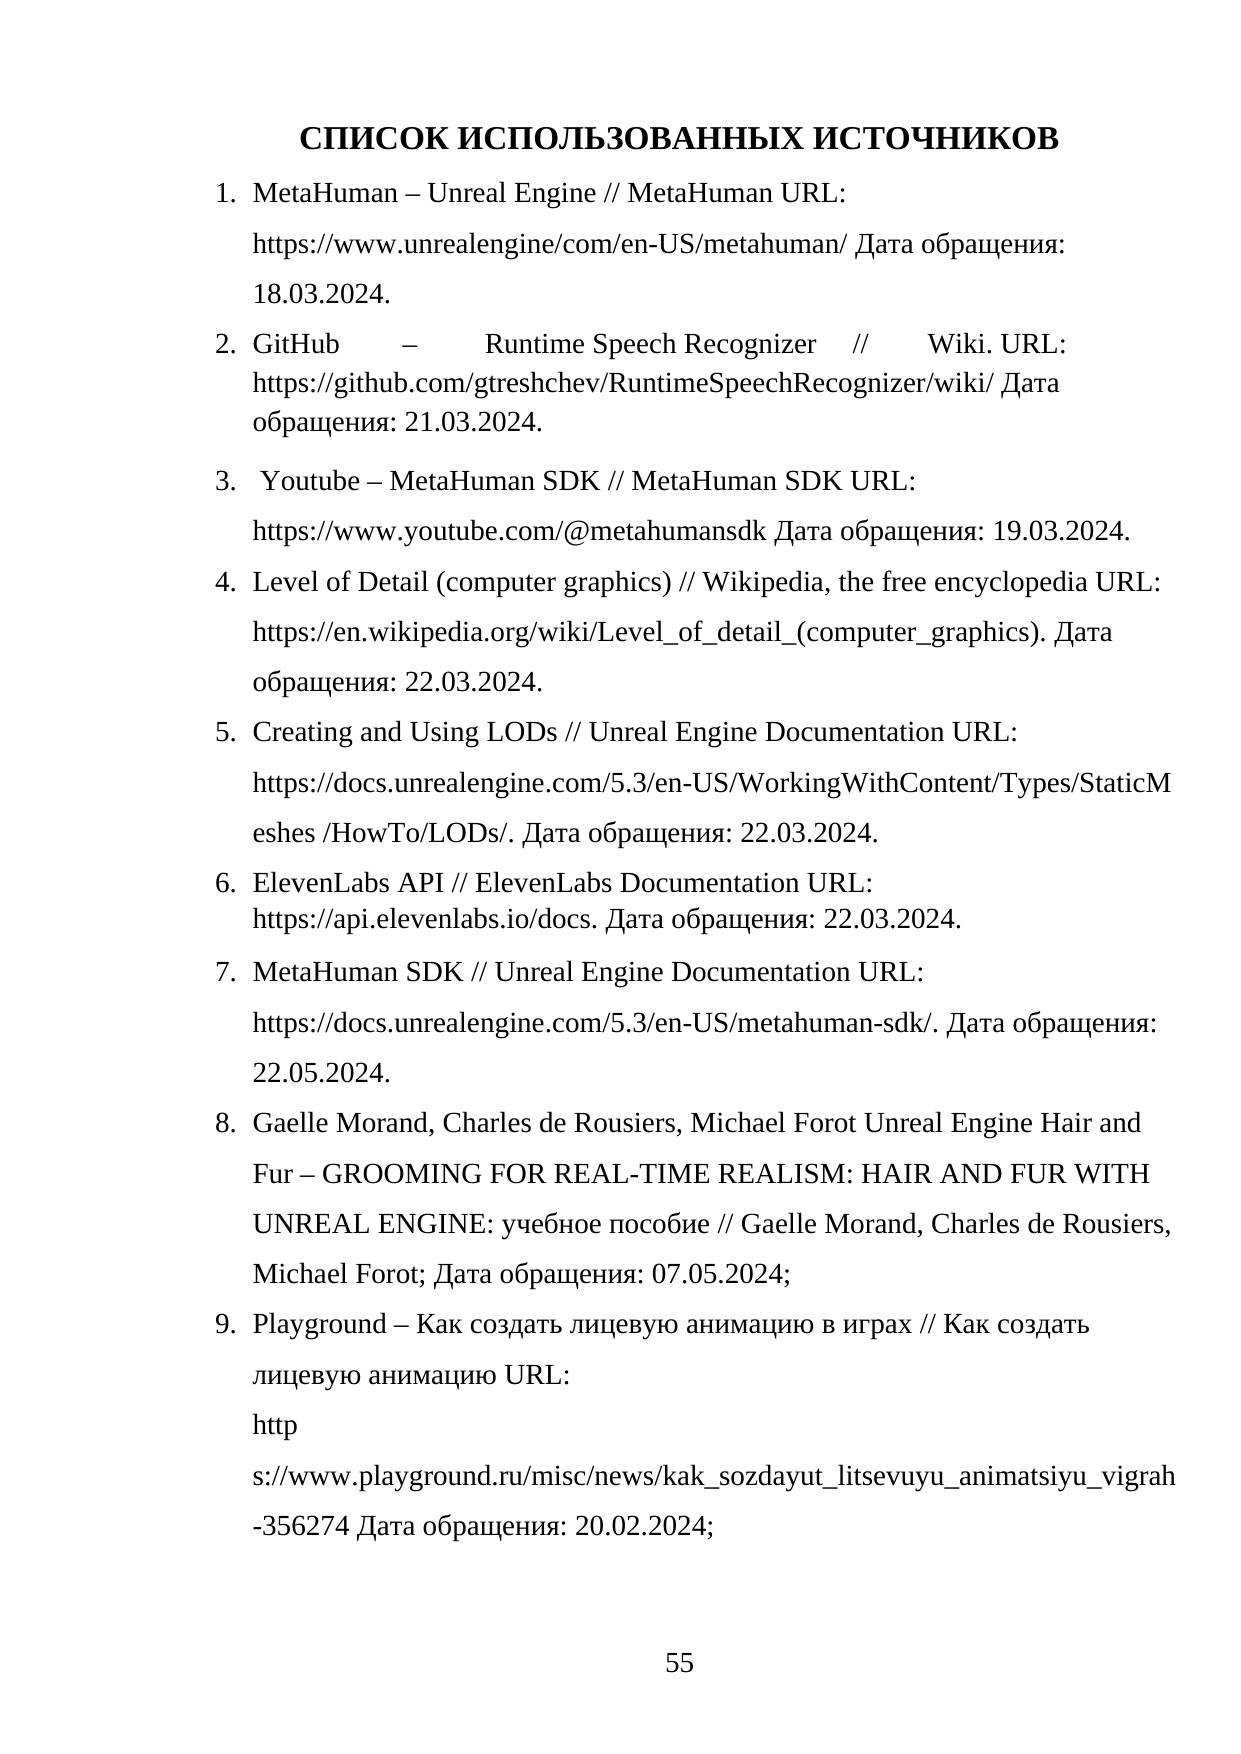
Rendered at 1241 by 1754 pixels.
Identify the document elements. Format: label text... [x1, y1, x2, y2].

text СПИСОК ИСПОЛЬЗОВАННЫХ ИСТОЧНИКОВ [177, 118, 1181, 156]
list MetaHuman SDK // Unreal Engine Documentation URL: https://docs.unrealengine.com/5.3/en-US/metahuman-sdk/. Дата обращения: 22.05.2024. [215, 954, 1181, 1089]
list GitHub – Runtime Speech Recognizer // Wiki. URL: https://github.com/gtreshchev/RuntimeSpeechRecognizer/wiki/ Дата обращения: 21.03.2024. [215, 327, 1181, 437]
list Youtube – MetaHuman SDK // MetaHuman SDK URL: https://www.youtube.com/@metahumansdk Дата обращения: 19.03.2024. [215, 463, 1181, 547]
list ElevenLabs API // ElevenLabs Documentation URL: https://api.elevenlabs.io/docs. Дата обращения: 22.03.2024. [215, 866, 1181, 935]
list Playground – Как создать лицевую анимацию в играх // Как создать лицевую анимацию URL: https://www.playground.ru/misc/news/kak_sozdayut_litsevuyu_animatsiyu_vigrah-356274 Дата обращения: 20.02.2024; [215, 1307, 1181, 1541]
list Creating and Using LODs // Unreal Engine Documentation URL: https://docs.unrealengine.com/5.3/en-US/WorkingWithContent/Types/StaticMeshes /HowTo/LODs/. Дата обращения: 22.03.2024. [215, 714, 1181, 849]
list Gaelle Morand, Charles de Rousiers, Michael Forot Unreal Engine Hair and Fur – GROOMING FOR REAL-TIME REALISM: HAIR AND FUR WITH UNREAL ENGINE: учебное пособие // Gaelle Morand, Charles de Rousiers, Michael Forot; Дата обращения: 07.05.2024; [215, 1105, 1181, 1290]
list MetaHuman – Unreal Engine // MetaHuman URL: https://www.unrealengine/com/en-US/metahuman/ Дата обращения: 18.03.2024. [215, 176, 1181, 310]
list Level of Detail (computer graphics) // Wikipedia, the free encyclopedia URL: https://en.wikipedia.org/wiki/Level_of_detail_(computer_graphics). Дата обращения: 22.03.2024. [215, 564, 1181, 698]
